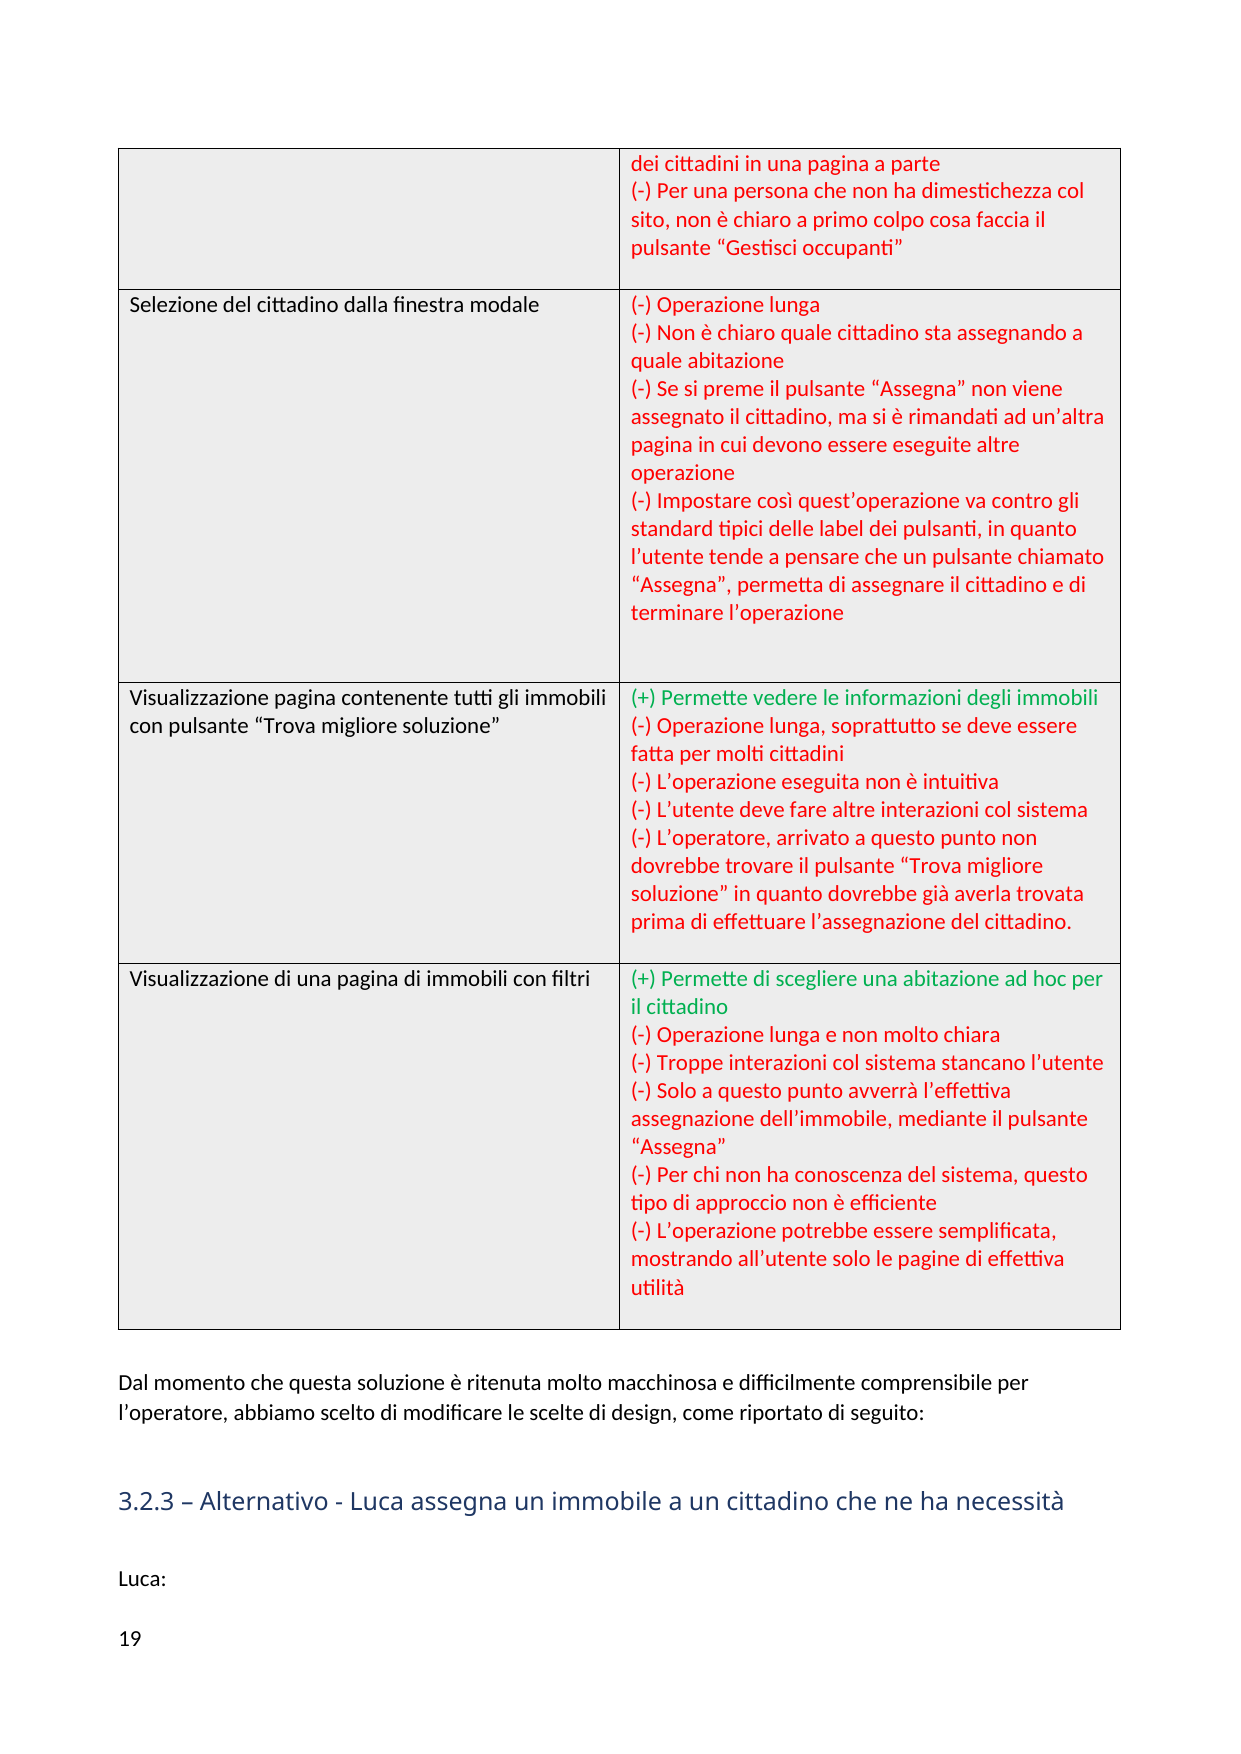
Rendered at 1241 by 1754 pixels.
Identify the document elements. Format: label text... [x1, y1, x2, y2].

table_cell (+) Permette di scegliere una abitazione ad hoc per il cittadino (-) Operazione lunga e non molto chiara (-) Troppe interazioni col sistema stancano l’utente (-) Solo a questo punto avverrà l’effettiva assegnazione dell’immobile, mediante il pulsante “Assegna” (-) Per chi non ha conoscenza del sistema, questo tipo di approccio non è efficiente (-) L’operazione potrebbe essere semplificata, mostrando all’utente solo le pagine di effettiva utilità [620, 964, 1120, 1329]
table_cell (-) Operazione lunga (-) Non è chiaro quale cittadino sta assegnando a quale abitazione (-) Se si preme il pulsante “Assegna” non viene assegnato il cittadino, ma si è rimandati ad un’altra pagina in cui devono essere eseguite altre operazione (-) Impostare così quest’operazione va contro gli standard tipici delle label dei pulsanti, in quanto l’utente tende a pensare che un pulsante chiamato “Assegna”, permetta di assegnare il cittadino e di terminare l’operazione [620, 290, 1120, 682]
text Dal momento che questa soluzione è ritenuta molto macchinosa e difficilmente comprensibile per l’operatore, abbiamo scelto di modificare le scelte di design, come riportato di seguito: [118, 1368, 1122, 1426]
subtitle 3.2.3 – Alternativo - Luca assegna un immobile a un cittadino che ne ha necessità [118, 1483, 1122, 1517]
table_cell (+) Permette vedere le informazioni degli immobili (-) Operazione lunga, soprattutto se deve essere fatta per molti cittadini (-) L’operazione eseguita non è intuitiva (-) L’utente deve fare altre interazioni col sistema (-) L’operatore, arrivato a questo punto non dovrebbe trovare il pulsante “Trova migliore soluzione” in quanto dovrebbe già averla trovata prima di effettuare l’assegnazione del cittadino. [620, 683, 1120, 963]
table_cell Selezione del cittadino dalla finestra modale [119, 290, 619, 682]
text Luca: [118, 1564, 1122, 1592]
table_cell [620, 149, 1120, 289]
table_cell Visualizzazione pagina contenente tutti gli immobili con pulsante “Trova migliore soluzione” [119, 683, 619, 963]
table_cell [119, 149, 619, 289]
table_cell Visualizzazione di una pagina di immobili con filtri [119, 964, 619, 1329]
